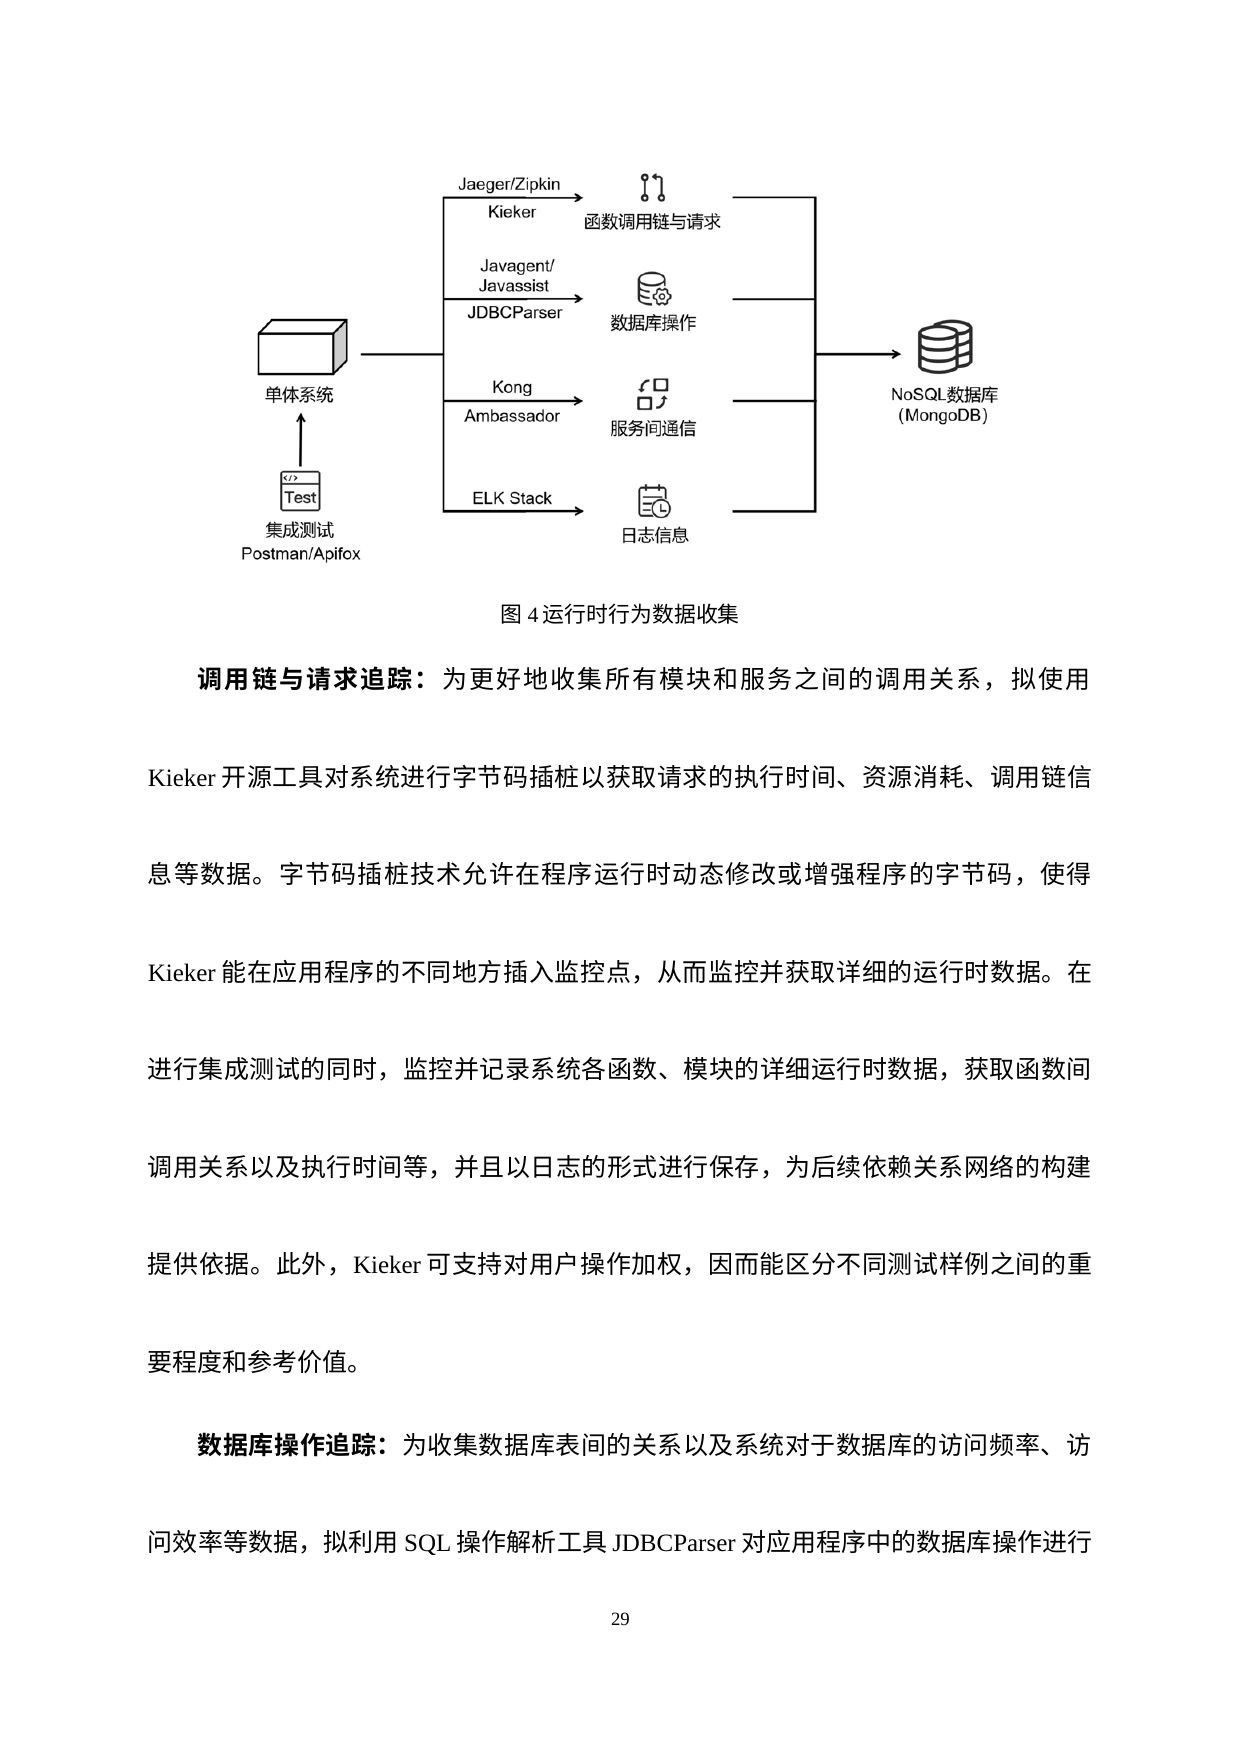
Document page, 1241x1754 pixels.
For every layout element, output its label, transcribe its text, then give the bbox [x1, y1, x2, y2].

text 图 4运行时行为数据收集 [148, 597, 1092, 629]
text 调用链与请求追踪：为更好地收集所有模块和服务之间的调用关系，拟使用Kieker开源工具对系统进行字节码插桩以获取请求的执行时间、资源消耗、调用链信息等数据。字节码插桩技术允许在程序运行时动态修改或增强程序的字节码，使得Kieker能在应用程序的不同地方插入监控点，从而监控并获取详细的运行时数据。在进行集成测试的同时，监控并记录系统各函数、模块的详细运行时数据，获取函数间调用关系以及执行时间等，并且以日志的形式进行保存，为后续依赖关系网络的构建提供依据。此外，Kieker可支持对用户操作加权，因而能区分不同测试样例之间的重要程度和参考价值。 [148, 645, 1092, 1393]
picture [230, 161, 1010, 570]
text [148, 1411, 1092, 1573]
